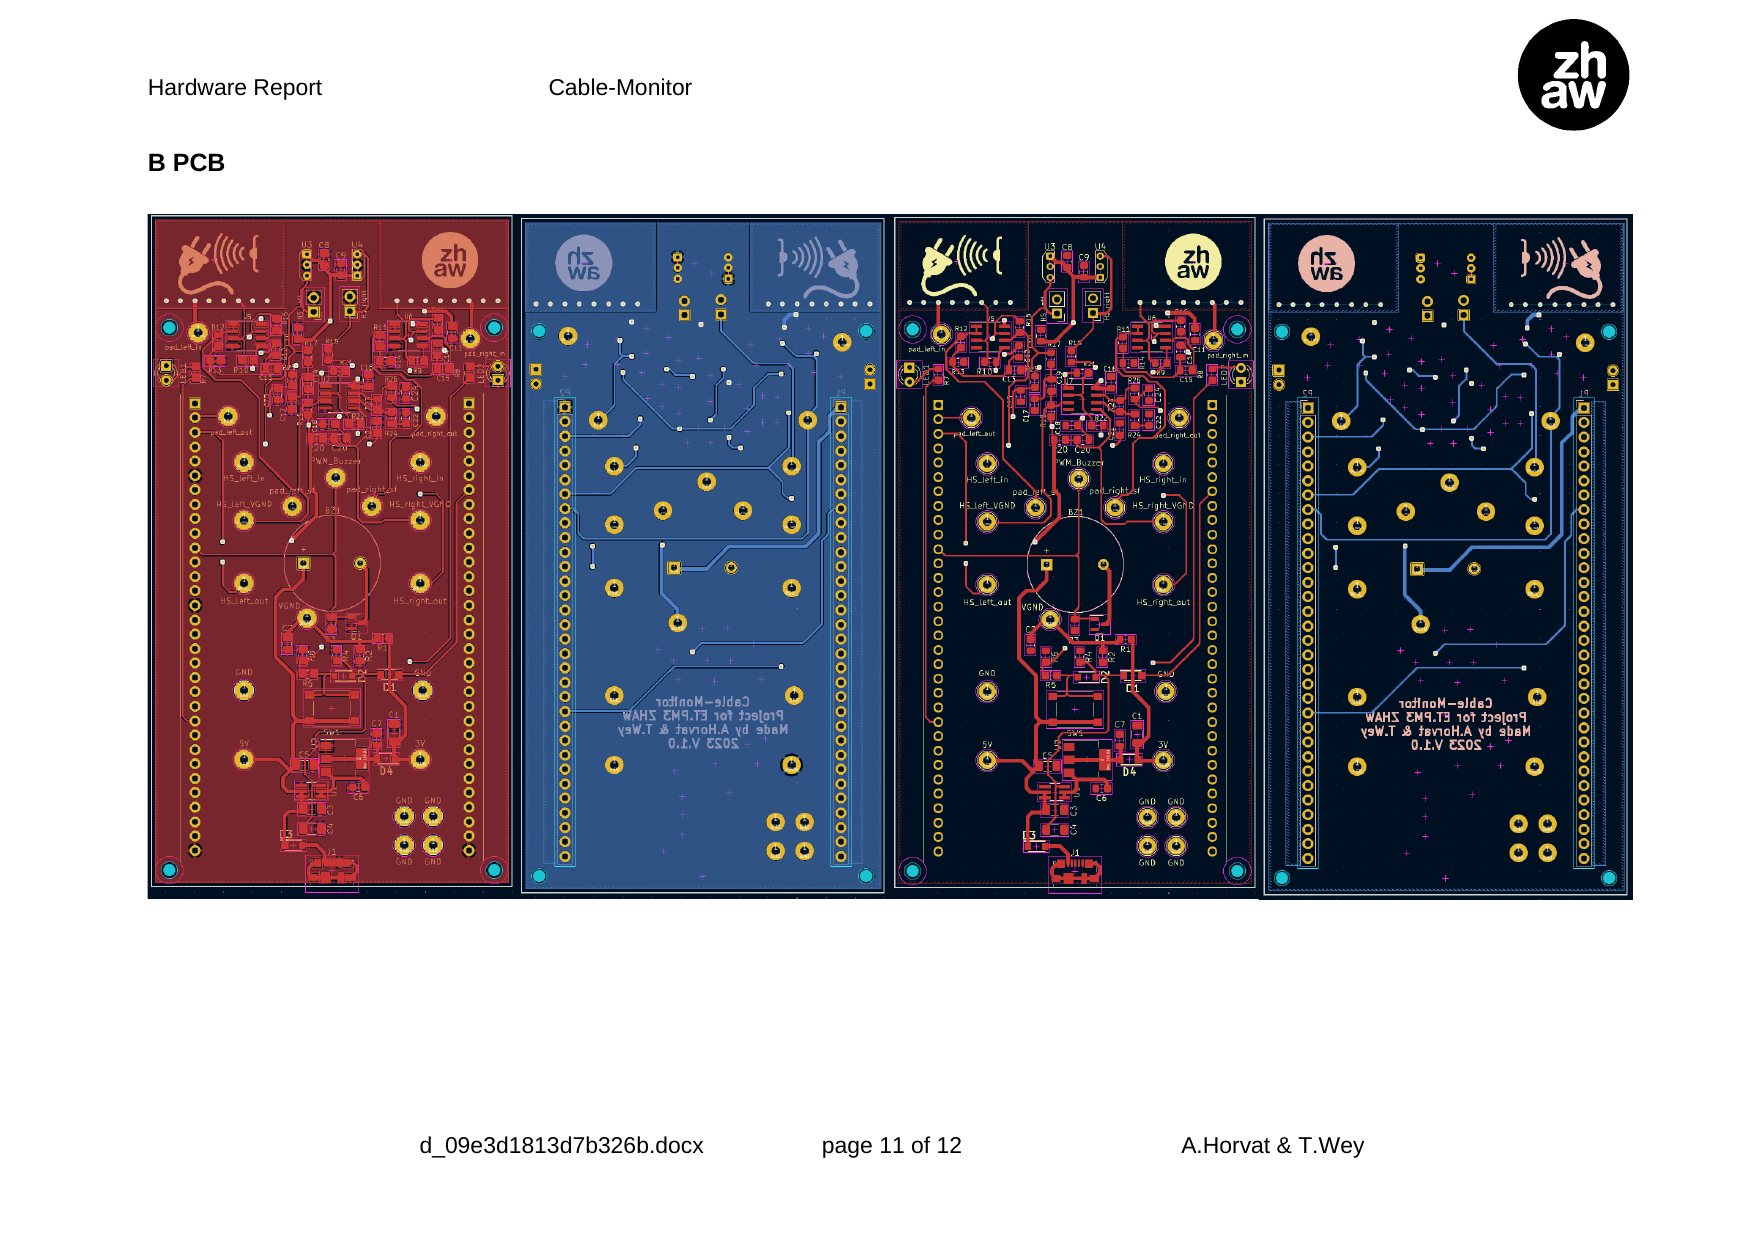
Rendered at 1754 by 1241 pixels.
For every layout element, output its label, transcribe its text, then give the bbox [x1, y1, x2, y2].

subtitle B PCB [148, 148, 1636, 176]
picture [147, 214, 1633, 900]
